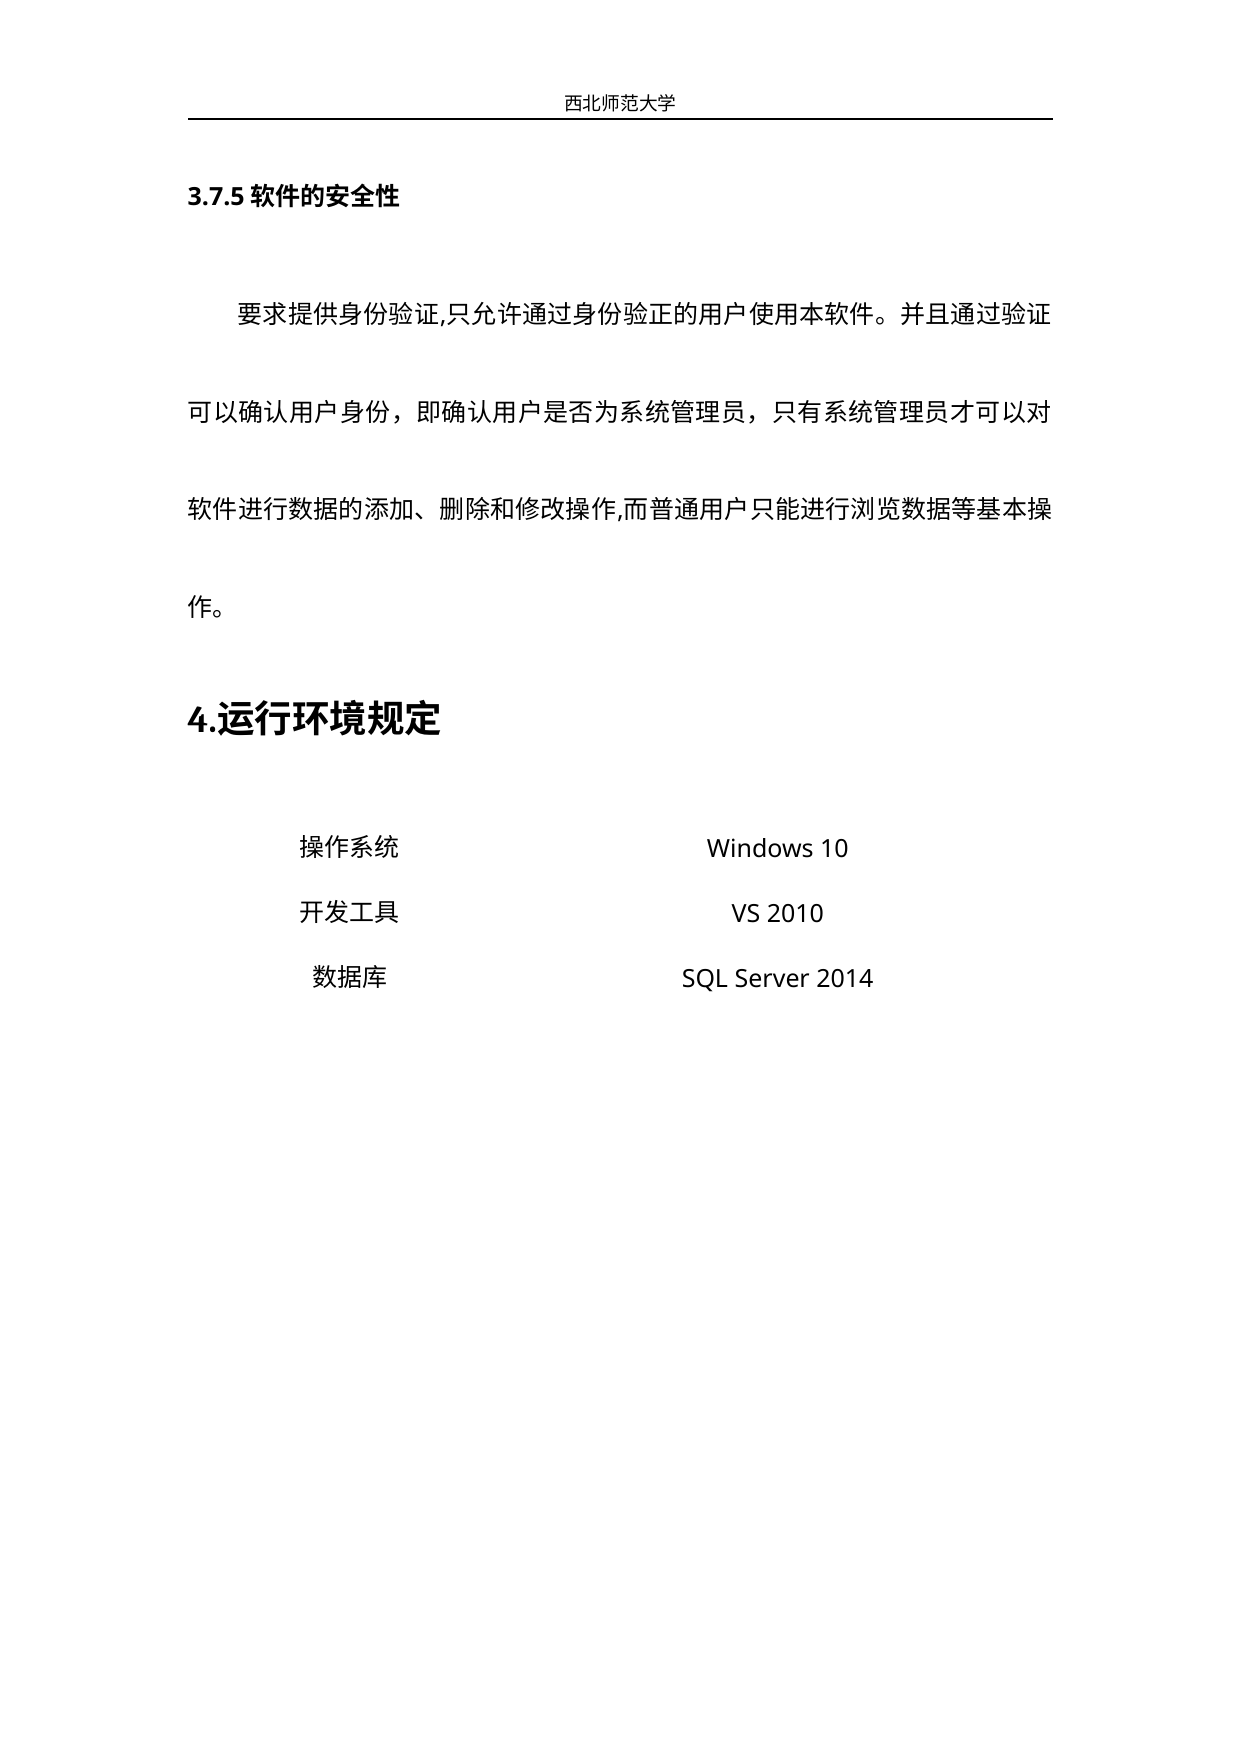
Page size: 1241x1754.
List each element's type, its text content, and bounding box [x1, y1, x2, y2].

table_cell 开发工具 [192, 880, 463, 945]
table_cell 数据库 [192, 945, 463, 1010]
table_cell SQL Server 2014 [463, 945, 1048, 1010]
table_header 操作系统 [192, 815, 463, 880]
subtitle 3.7.5软件的安全性 [187, 162, 1053, 227]
table_header Windows 10 [463, 815, 1048, 880]
table_cell VS 2010 [463, 880, 1048, 945]
text 要求提供身份验证,只允许通过身份验正的用户使用本软件。并且通过验证可以确认用户身份，即确认用户是否为系统管理员，只有系统管理员才可以对软件进行数据的添加、删除和修改操作,而普通用户只能进行浏览数据等基本操作。 [187, 281, 1053, 638]
subtitle 4.运行环境规定 [187, 683, 1053, 748]
